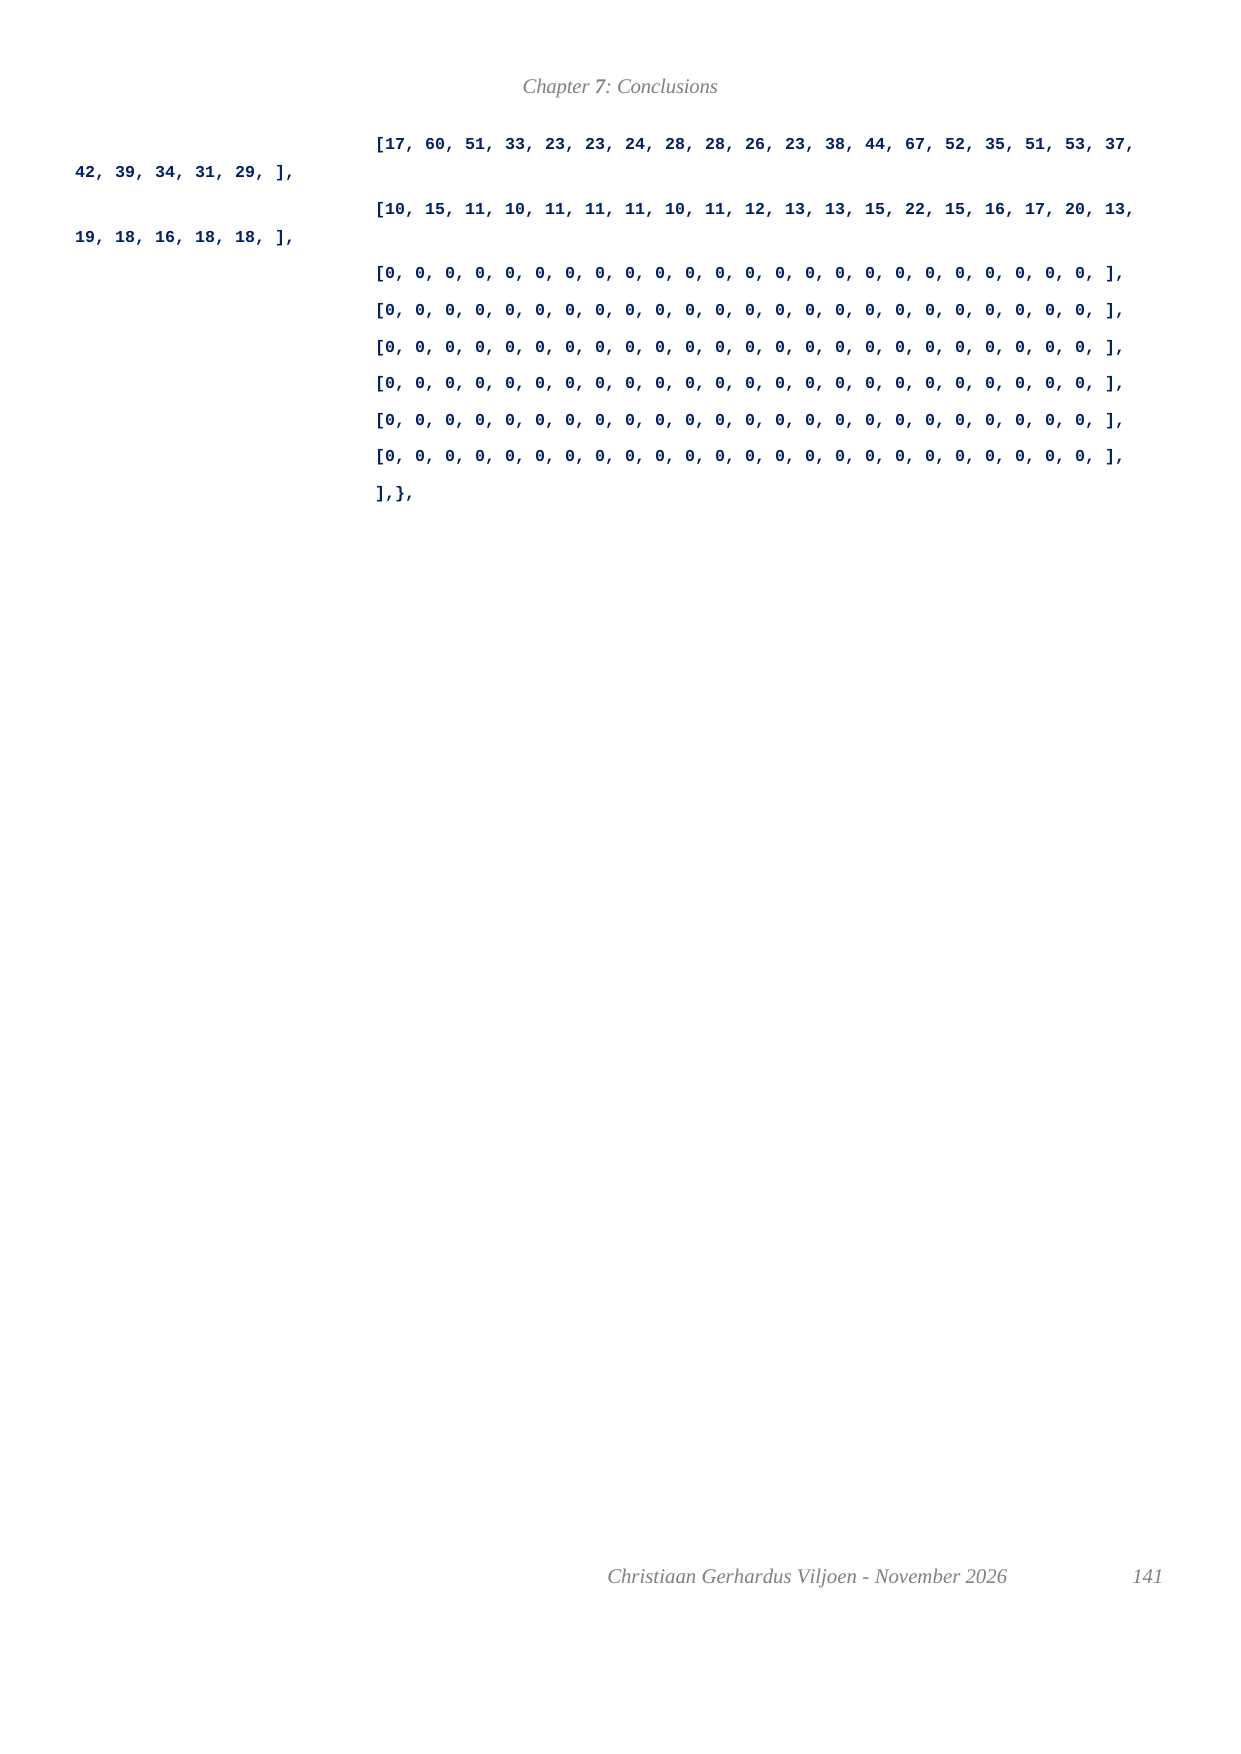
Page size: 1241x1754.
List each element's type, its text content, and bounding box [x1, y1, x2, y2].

text [0, 0, 0, 0, 0, 0, 0, 0, 0, 0, 0, 0, 0, 0, 0, 0, 0, 0, 0, 0, 0, 0, 0, 0, ], [75, 411, 1165, 430]
text [0, 0, 0, 0, 0, 0, 0, 0, 0, 0, 0, 0, 0, 0, 0, 0, 0, 0, 0, 0, 0, 0, 0, 0, ], [75, 338, 1165, 357]
text [0, 0, 0, 0, 0, 0, 0, 0, 0, 0, 0, 0, 0, 0, 0, 0, 0, 0, 0, 0, 0, 0, 0, 0, ], [75, 302, 1165, 320]
text ],}, [75, 484, 1165, 503]
text [0, 0, 0, 0, 0, 0, 0, 0, 0, 0, 0, 0, 0, 0, 0, 0, 0, 0, 0, 0, 0, 0, 0, 0, ], [75, 375, 1165, 393]
text [0, 0, 0, 0, 0, 0, 0, 0, 0, 0, 0, 0, 0, 0, 0, 0, 0, 0, 0, 0, 0, 0, 0, 0, ], [75, 448, 1165, 467]
text [10, 15, 11, 10, 11, 11, 11, 10, 11, 12, 13, 13, 15, 22, 15, 16, 17, 20, 13, 19, 18, 16, 18, 18, ], [75, 200, 1165, 247]
text [17, 60, 51, 33, 23, 23, 24, 28, 28, 26, 23, 38, 44, 67, 52, 35, 51, 53, 37, 42, 39, 34, 31, 29, ], [75, 135, 1165, 182]
text [0, 0, 0, 0, 0, 0, 0, 0, 0, 0, 0, 0, 0, 0, 0, 0, 0, 0, 0, 0, 0, 0, 0, 0, ], [75, 265, 1165, 284]
